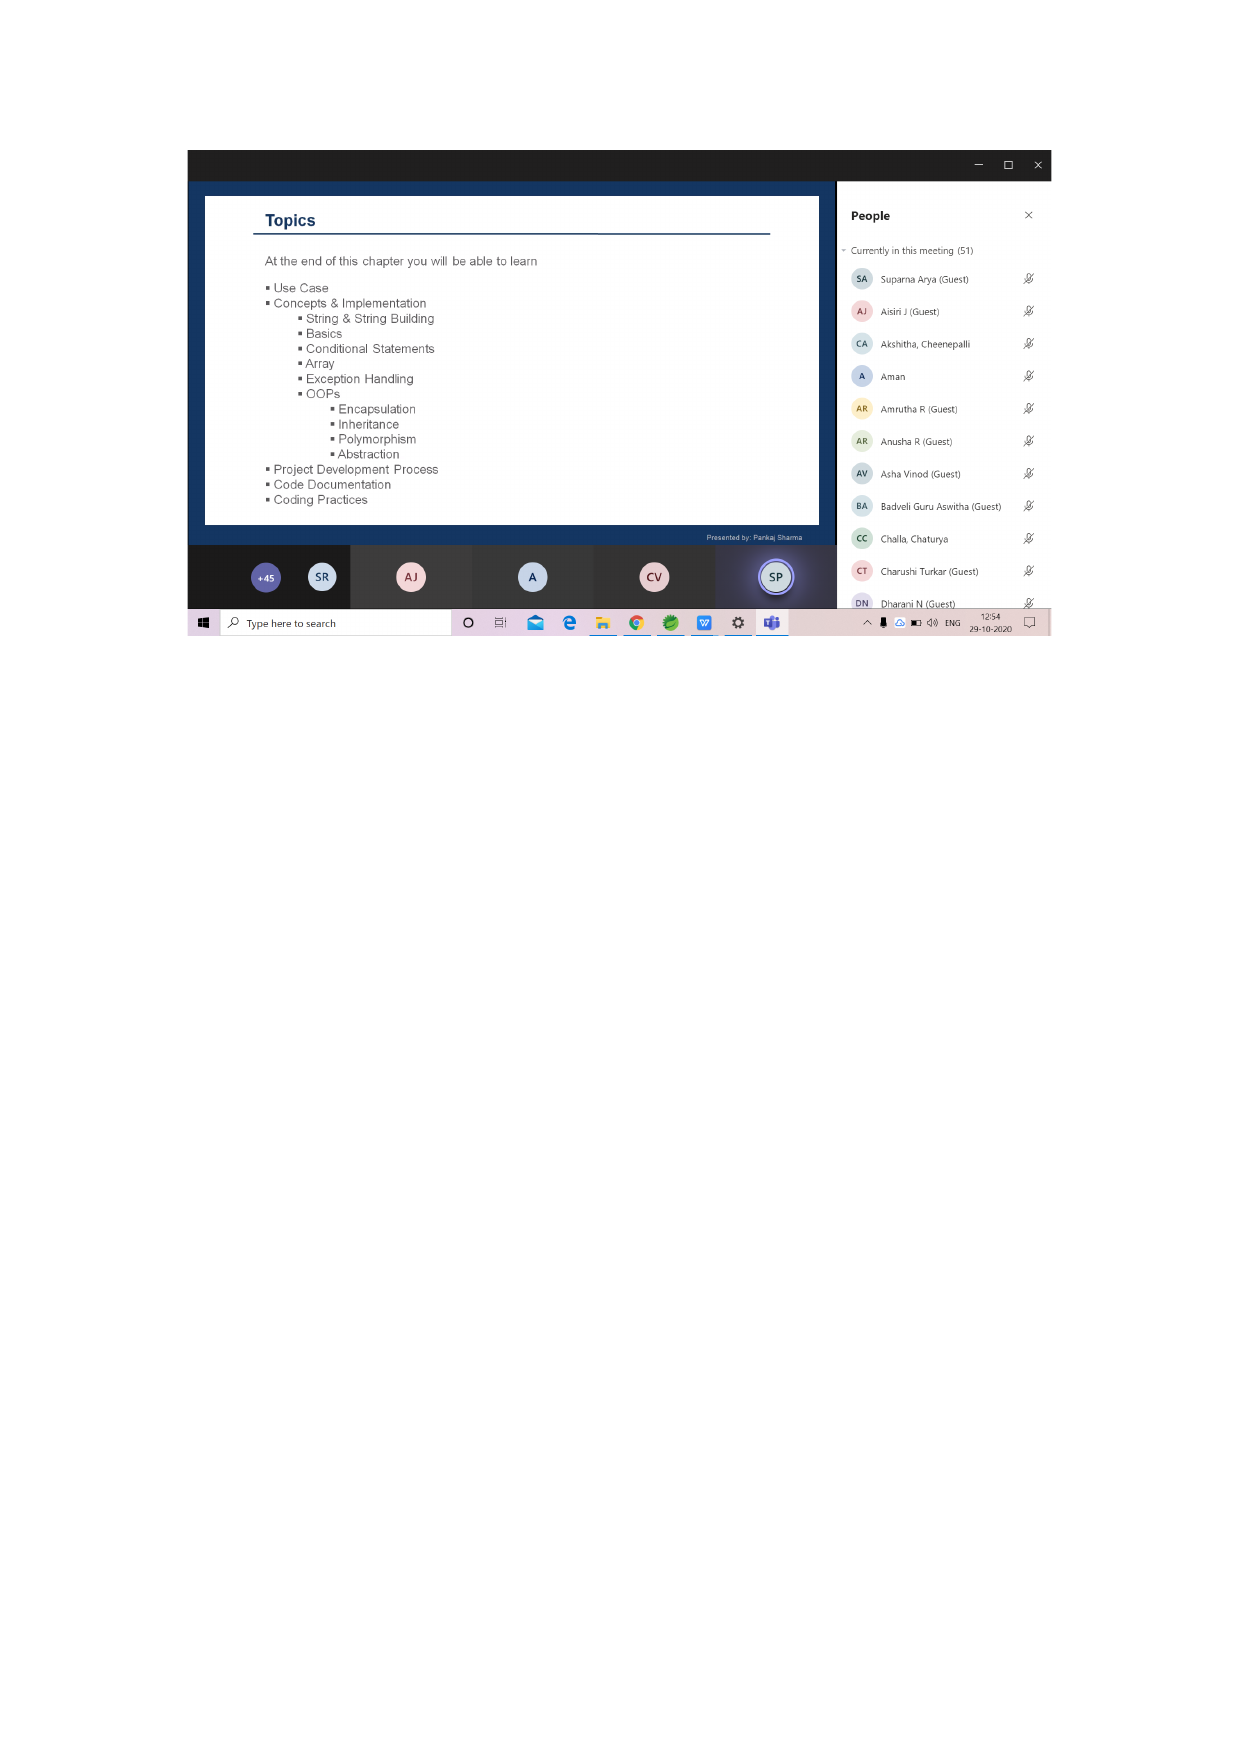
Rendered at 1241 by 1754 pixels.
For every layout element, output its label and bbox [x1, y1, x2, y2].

picture [187, 150, 1052, 636]
